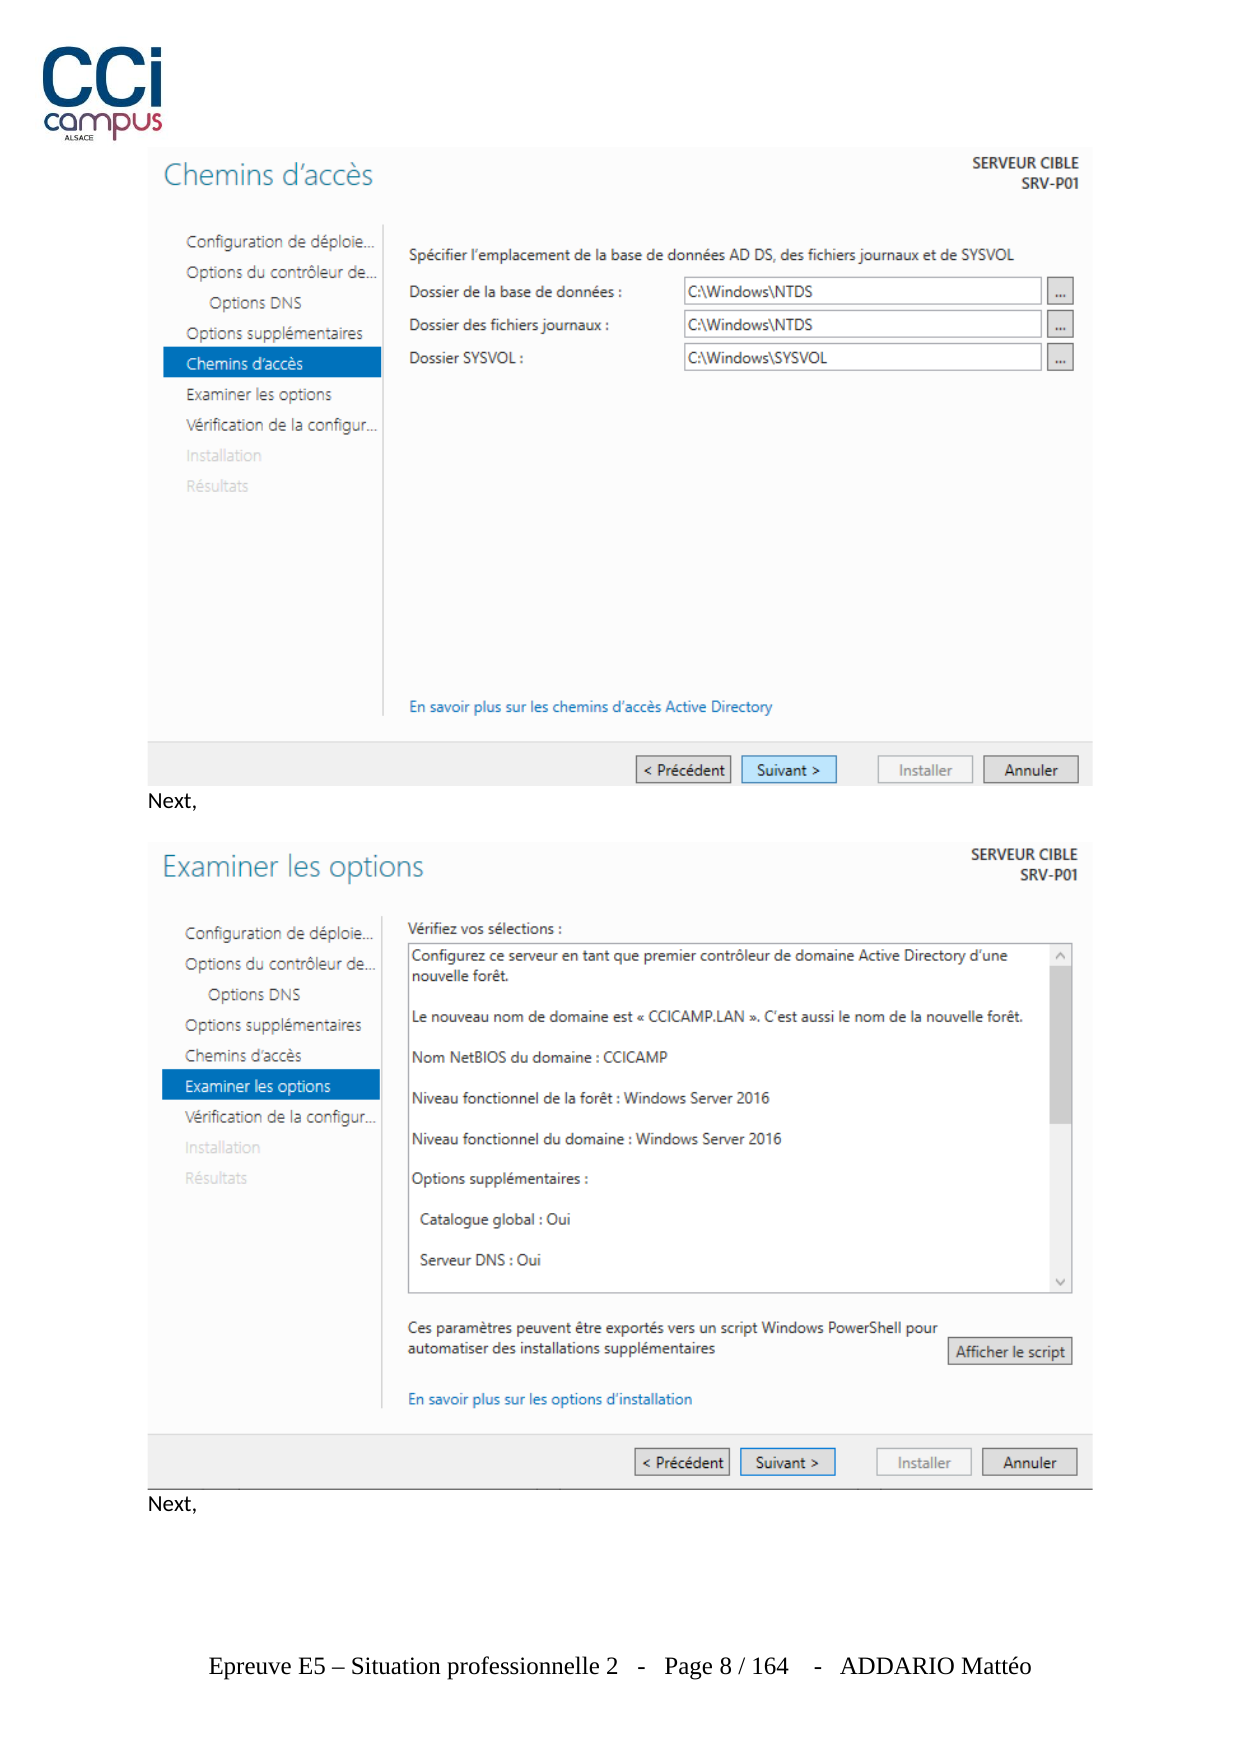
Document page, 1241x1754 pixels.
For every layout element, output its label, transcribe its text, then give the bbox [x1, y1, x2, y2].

text Next, [148, 1490, 1093, 1517]
text Next, [148, 786, 1093, 814]
picture [147, 842, 1093, 1490]
picture [35, 26, 1093, 786]
